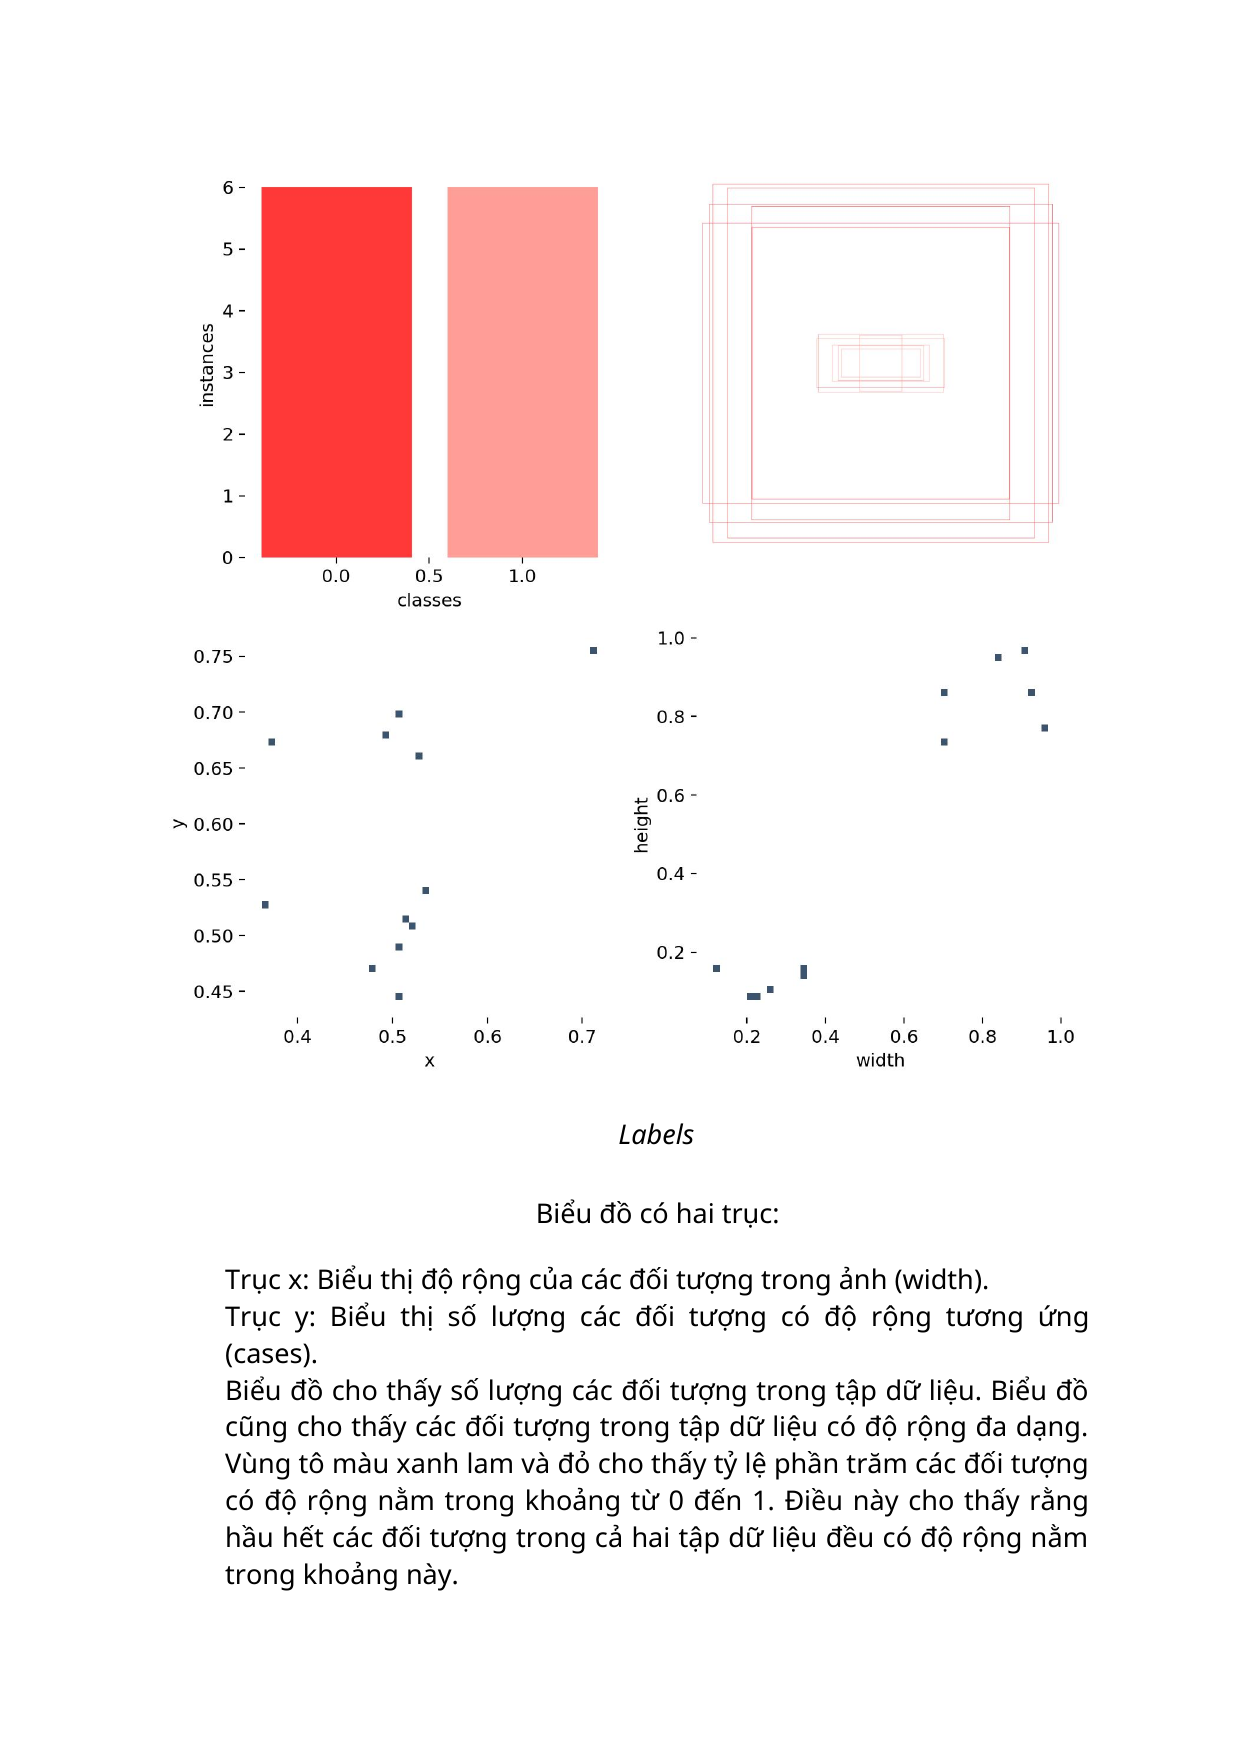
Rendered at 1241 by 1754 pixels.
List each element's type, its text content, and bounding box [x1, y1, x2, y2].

picture [150, 150, 1095, 1089]
text Biểu đồ có hai trục: [225, 1194, 1090, 1231]
list Trục y: Biểu thị số lượng các đối tượng có độ rộng tương ứng (cases). [225, 1297, 1090, 1371]
list Trục x: Biểu thị độ rộng của các đối tượng trong ảnh (width). [225, 1260, 1090, 1297]
list Labels [225, 1116, 1090, 1152]
list Biểu đồ cho thấy số lượng các đối tượng trong tập dữ liệu. Biểu đồ cũng cho thấy các đối tượng trong tập dữ liệu có độ rộng đa dạng. Vùng tô màu xanh lam và đỏ cho thấy tỷ lệ phần trăm các đối tượng có độ rộng nằm trong khoảng từ 0 đến 1. Điều này cho thấy rằng hầu hết các đối tượng trong cả hai tập dữ liệu đều có độ rộng nằm trong khoảng này. [225, 1371, 1090, 1592]
